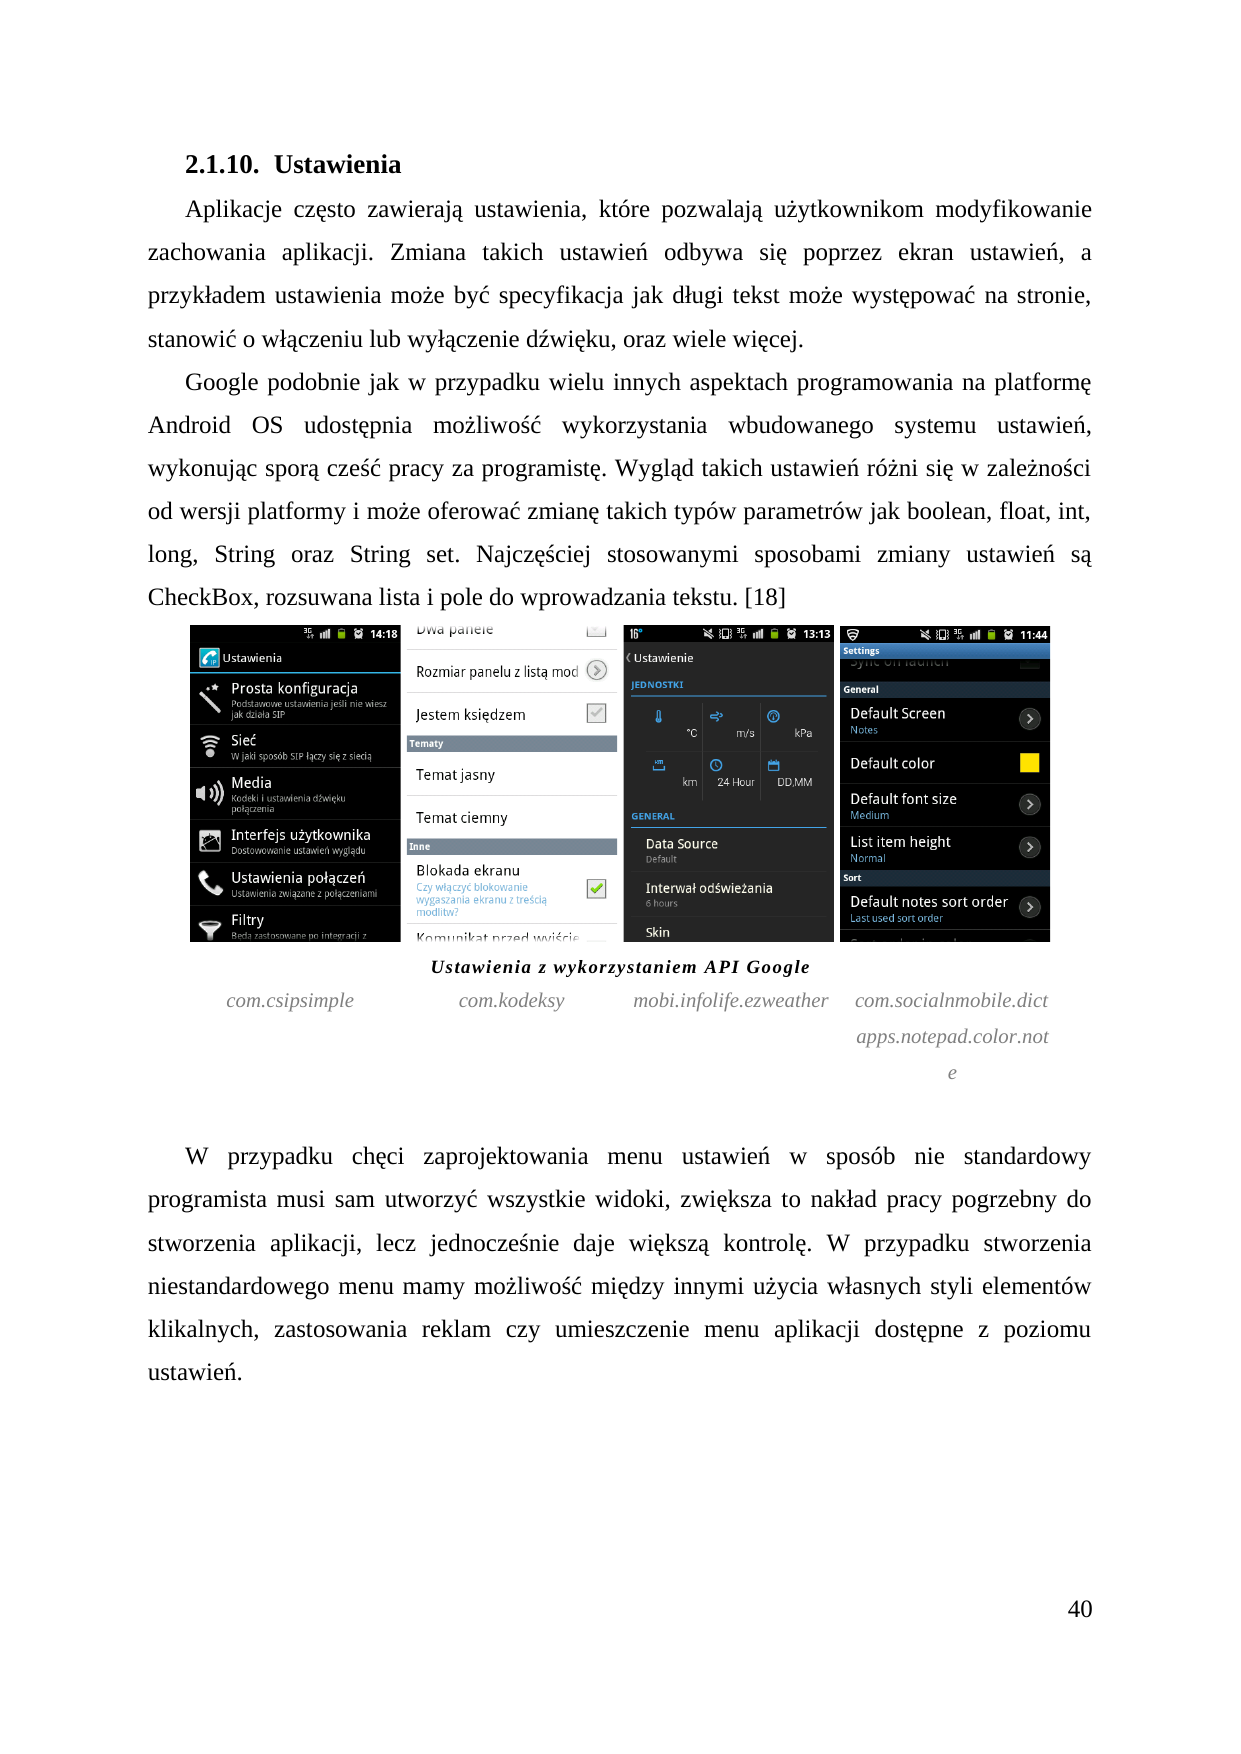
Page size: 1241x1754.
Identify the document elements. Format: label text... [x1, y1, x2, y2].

text Aplikacje często zawierają ustawienia, które pozwalają użytkownikom modyfikowanie zachowania aplikacji. Zmiana takich ustawień odbywa się poprzez ekran ustawień, a przykładem ustawienia może być specyfikacja jak długi tekst może występować na stronie, stanowić o włączeniu lub wyłączenie dźwięku, oraz wiele więcej. [148, 194, 1092, 352]
table_header com.csipsimple [177, 988, 403, 1098]
text W przypadku chęci zaprojektowania menu ustawień w sposób nie standardowy programista musi sam utworzyć wszystkie widoki, zwiększa to nakład pracy pogrzebny do stworzenia aplikacji, lecz jednocześnie daje większą kontrolę. W przypadku stworzenia niestandardowego menu mamy możliwość między innymi użycia własnych styli elementów klikalnych, zastosowania reklam czy umieszczenie menu aplikacji dostępne z poziomu ustawień. [148, 1141, 1092, 1386]
table_header com.socialnmobile.dictapps.notepad.color.note [842, 988, 1063, 1098]
table_header com.kodeksy [403, 988, 620, 1098]
text Google podobnie jak w przypadku wielu innych aspektach programowania na platformę Android OS udostępnia możliwość wykorzystania wbudowanego systemu ustawień, wykonując sporą cześć pracy za programistę. Wygląd takich ustawień różni się w zależności od wersji platformy i może oferować zmianę takich typów parametrów jak boolean, float, int, long, String oraz String set. Najczęściej stosowanymi sposobami zmiany ustawień są CheckBox, rozsuwana lista i pole do wprowadzania tekstu. [18] [148, 367, 1092, 611]
table_header mobi.infolife.ezweather [620, 988, 842, 1098]
picture [190, 625, 401, 942]
subtitle Ustawienia z wykorzystaniem API Google [148, 956, 1092, 977]
subtitle Ustawienia [185, 148, 1092, 179]
picture [406, 626, 618, 942]
picture [623, 625, 834, 942]
picture [840, 626, 1051, 942]
